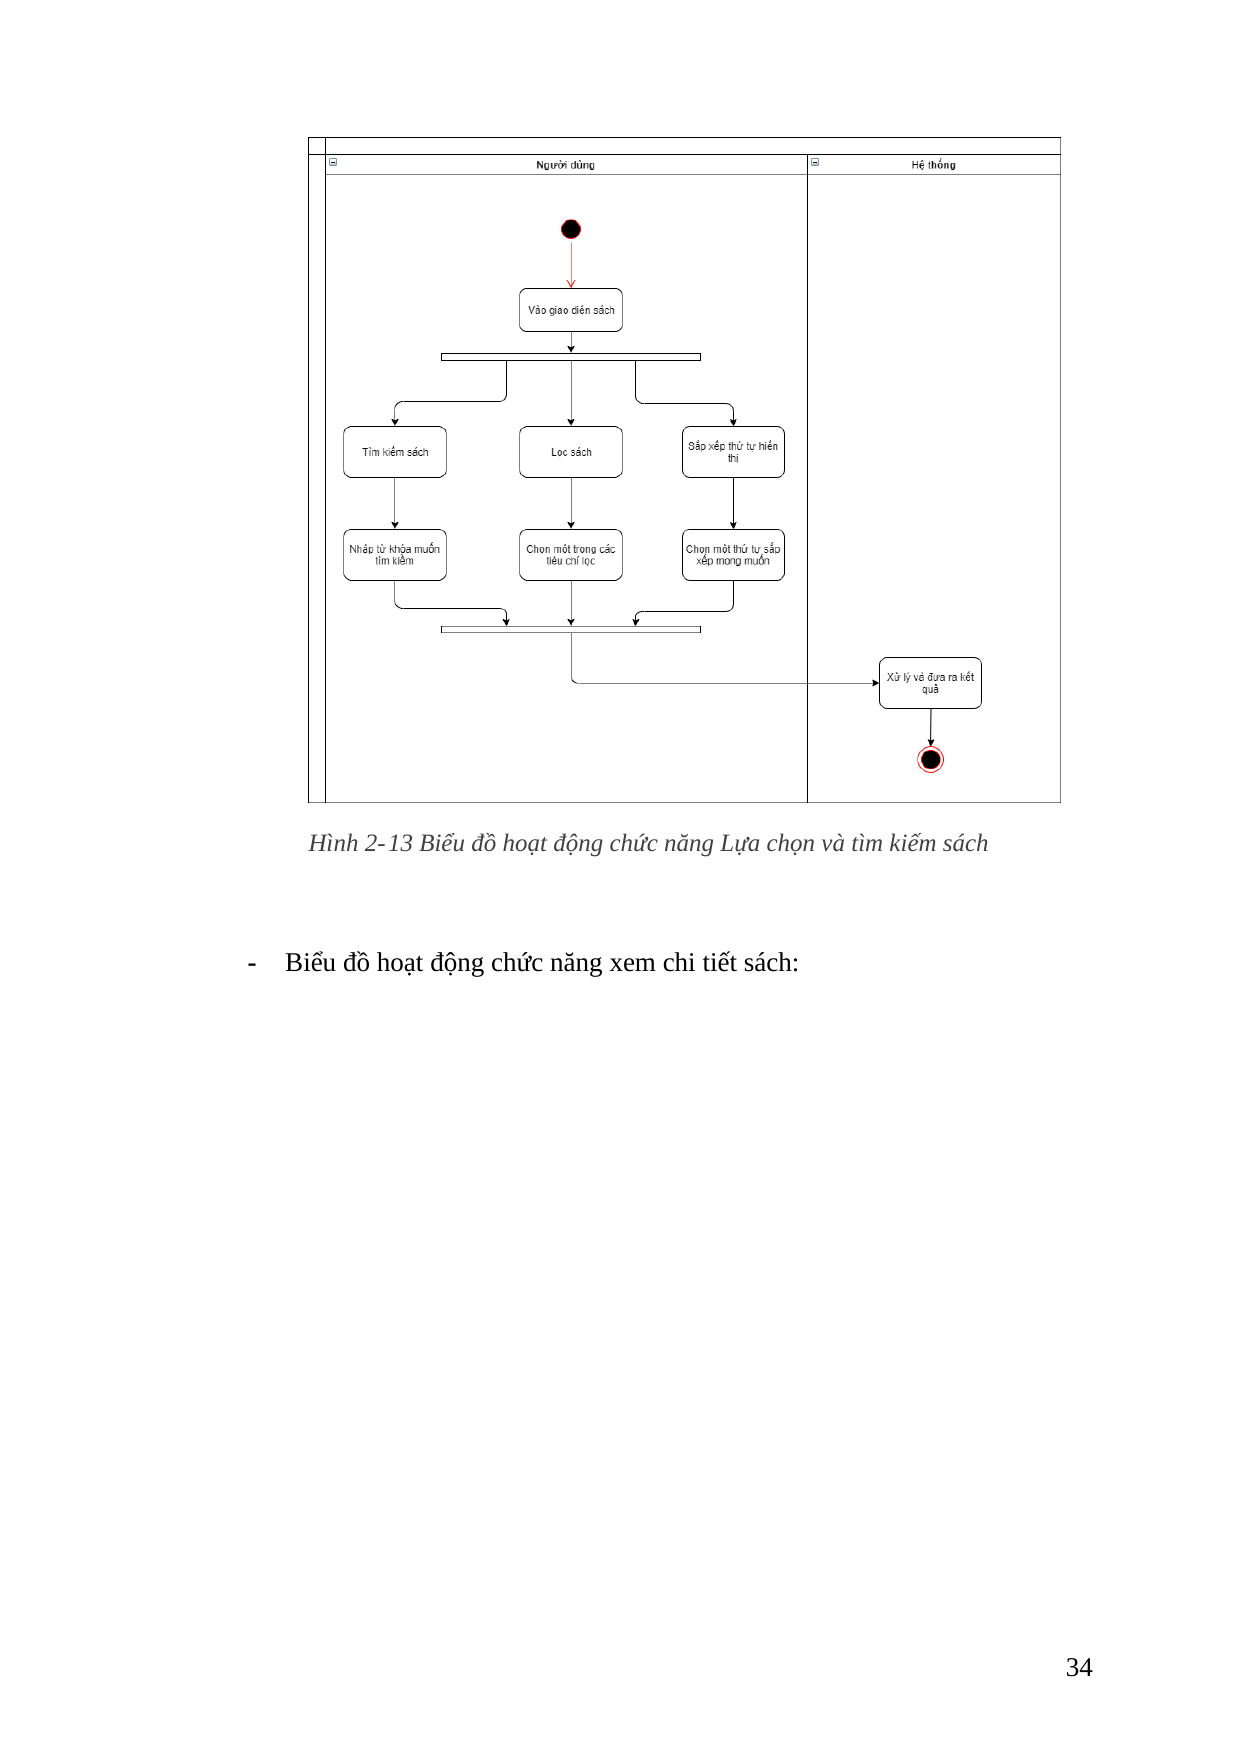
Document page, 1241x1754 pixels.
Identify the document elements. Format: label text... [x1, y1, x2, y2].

list Biểu đồ hoạt động chức năng xem chi tiết sách: [247, 946, 1092, 977]
picture [247, 118, 1134, 819]
text Hình 2-13 Biểu đồ hoạt động chức năng Lựa chọn và tìm kiếm sách [207, 828, 1092, 857]
